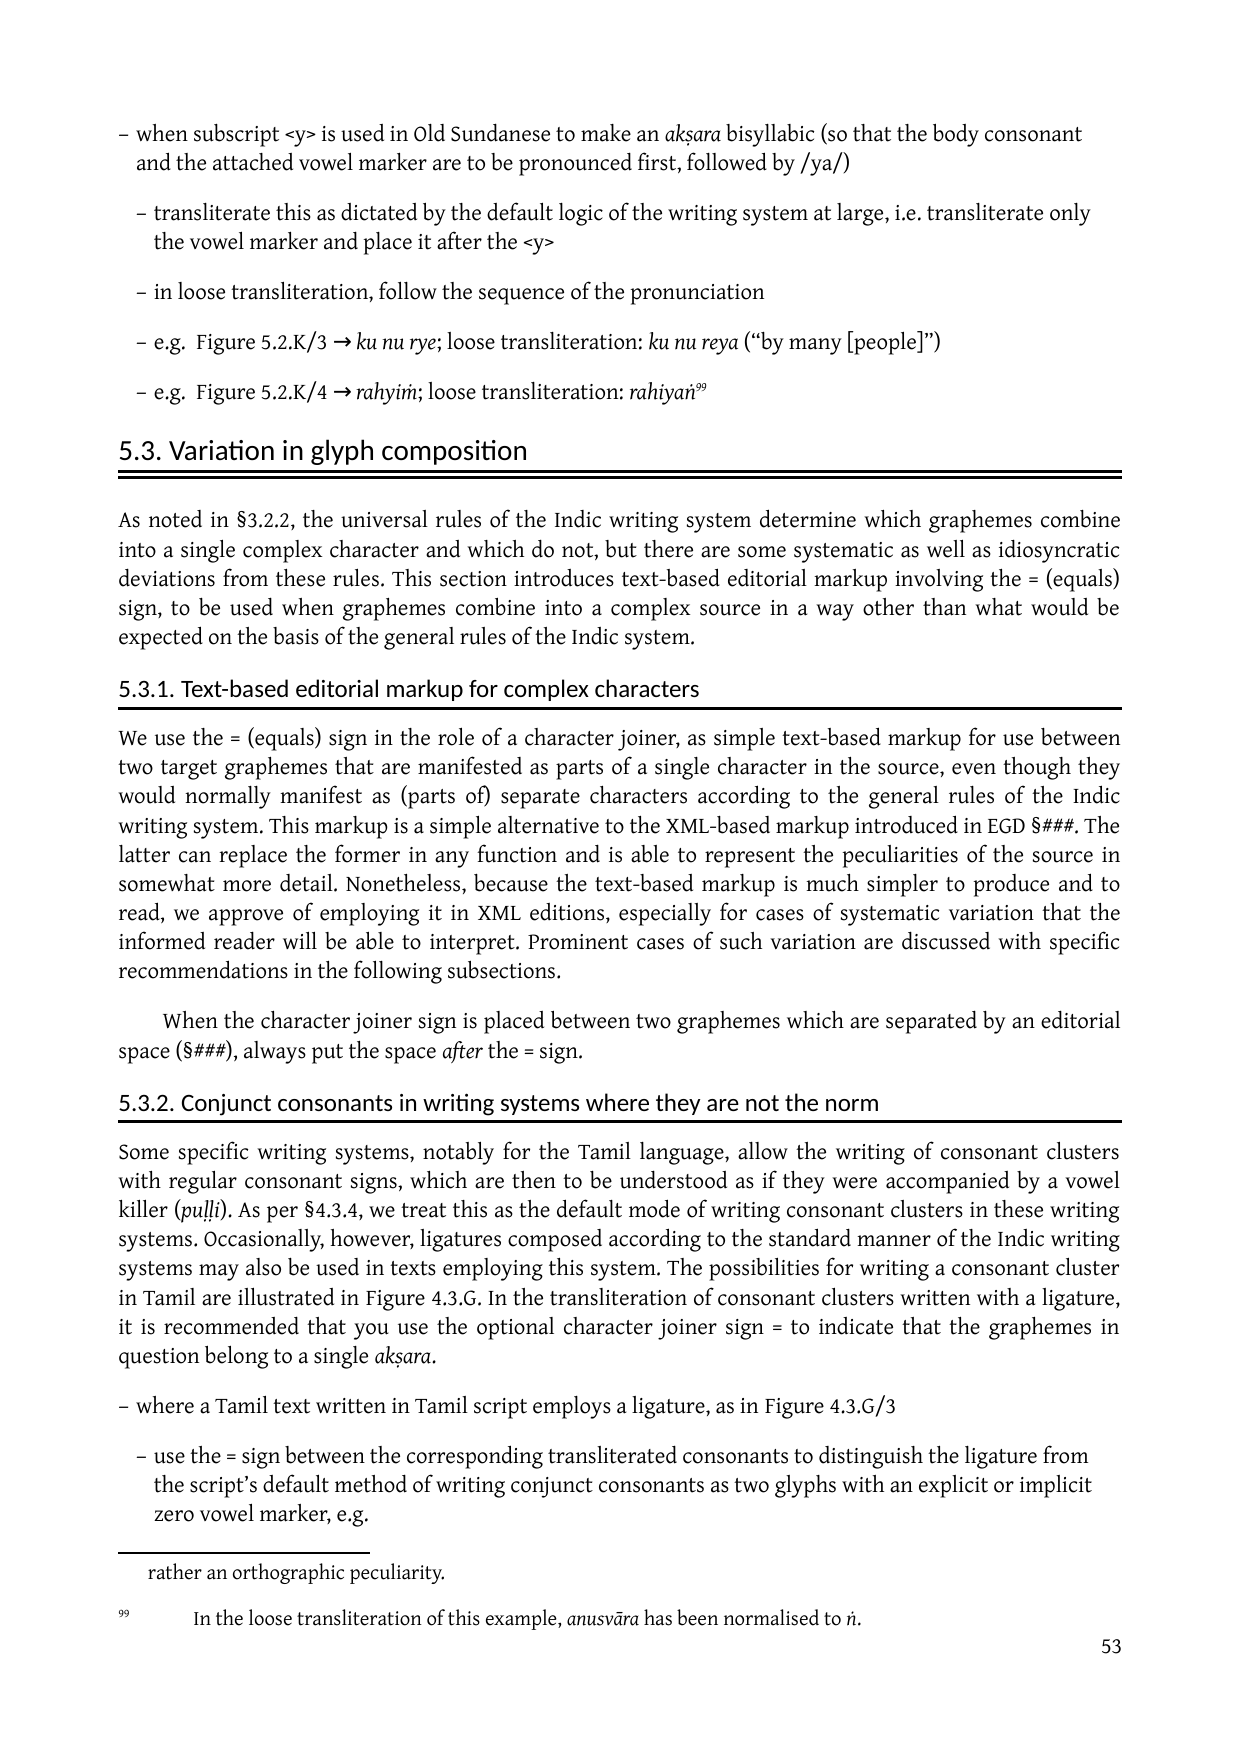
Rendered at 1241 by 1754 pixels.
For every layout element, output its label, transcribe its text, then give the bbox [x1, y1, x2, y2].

list where a Tamil text written in Tamil script employs a ligature, as in Figure 4.3.B/3 [118, 1390, 1122, 1419]
text We use the = (equals) sign in the role of a character joiner, as simple text-based markup for use between two target graphemes that are manifested as parts of a single character in the source, even though they would normally manifest as (parts of) separate characters according to the general rules of the Indic writing system. This markup is a simple alternative to the XML-based markup introduced in EGD §###. The latter can replace the former in any function and is able to represent the peculiarities of the source in somewhat more detail. Nonetheless, because the text-based markup is much simpler to produce and to read, we approve of employing it in XML editions, especially for cases of systematic variation that the informed reader will be able to interpret. Prominent cases of such variation are discussed with specific recommendations in the following subsections. [118, 722, 1122, 985]
text Some specific writing systems, notably for the Tamil language, allow the writing of consonant clusters with regular consonant signs, which are then to be understood as if they were accompanied by a vowel killer (puḷḷi). As per §4.3.4, we treat this as the default mode of writing consonant clusters in these writing systems. Occasionally, however, ligatures composed according to the standard manner of the Indic writing systems may also be used in texts employing this system. The possibilities for writing a consonant cluster in Tamil are illustrated in Figure 4.3.B. In the transliteration of consonant clusters written with a ligature, it is recommended that you use the optional character joiner sign = to indicate that the graphemes in question belong to a single akṣara. [118, 1136, 1122, 1369]
list when subscript <y> is used in Old Sundanese to make an akṣara bisyllabic (so that the body consonant and the attached vowel marker are to be pronounced first, followed by /ya/) [118, 118, 1122, 176]
subtitle Conjunct consonants in writing systems where they are not the norm [118, 1085, 1122, 1120]
list e.g. Figure 5.2.A/3 → ku nu rye; loose transliteration: ku nu reya (“by many [people]”) [136, 326, 1122, 356]
list in loose transliteration, follow the sequence of the pronunciation [136, 276, 1122, 306]
text When the character joiner sign is placed between two graphemes which are separated by an editorial space (§###), always put the space after the = sign. [118, 1006, 1122, 1064]
list transliterate this as dictated by the default logic of the writing system at large, i.e. transliterate only the vowel marker and place it after the <y> [136, 197, 1122, 256]
text As noted in §3.2.2, the universal rules of the Indic writing system determine which graphemes combine into a single complex character and which do not, but there are some systematic as well as idiosyncratic deviations from these rules. This section introduces text-based editorial markup involving the = (equals) sign, to be used when graphemes combine into a complex source in a way other than what would be expected on the basis of the general rules of the Indic system. [118, 504, 1122, 650]
list use the = sign between the corresponding transliterated consonants to distinguish the ligature from the script’s default method of writing conjunct consonants as two glyphs with an explicit or implicit zero vowel marker, e.g. [136, 1440, 1122, 1527]
subtitle Text-based editorial markup for complex characters [118, 671, 1122, 707]
list e.g. Figure 5.2.A/4 → rahyiṁ; loose transliteration: rahiyaṅ [136, 376, 1122, 406]
subtitle Variation in glyph composition [118, 431, 1122, 470]
